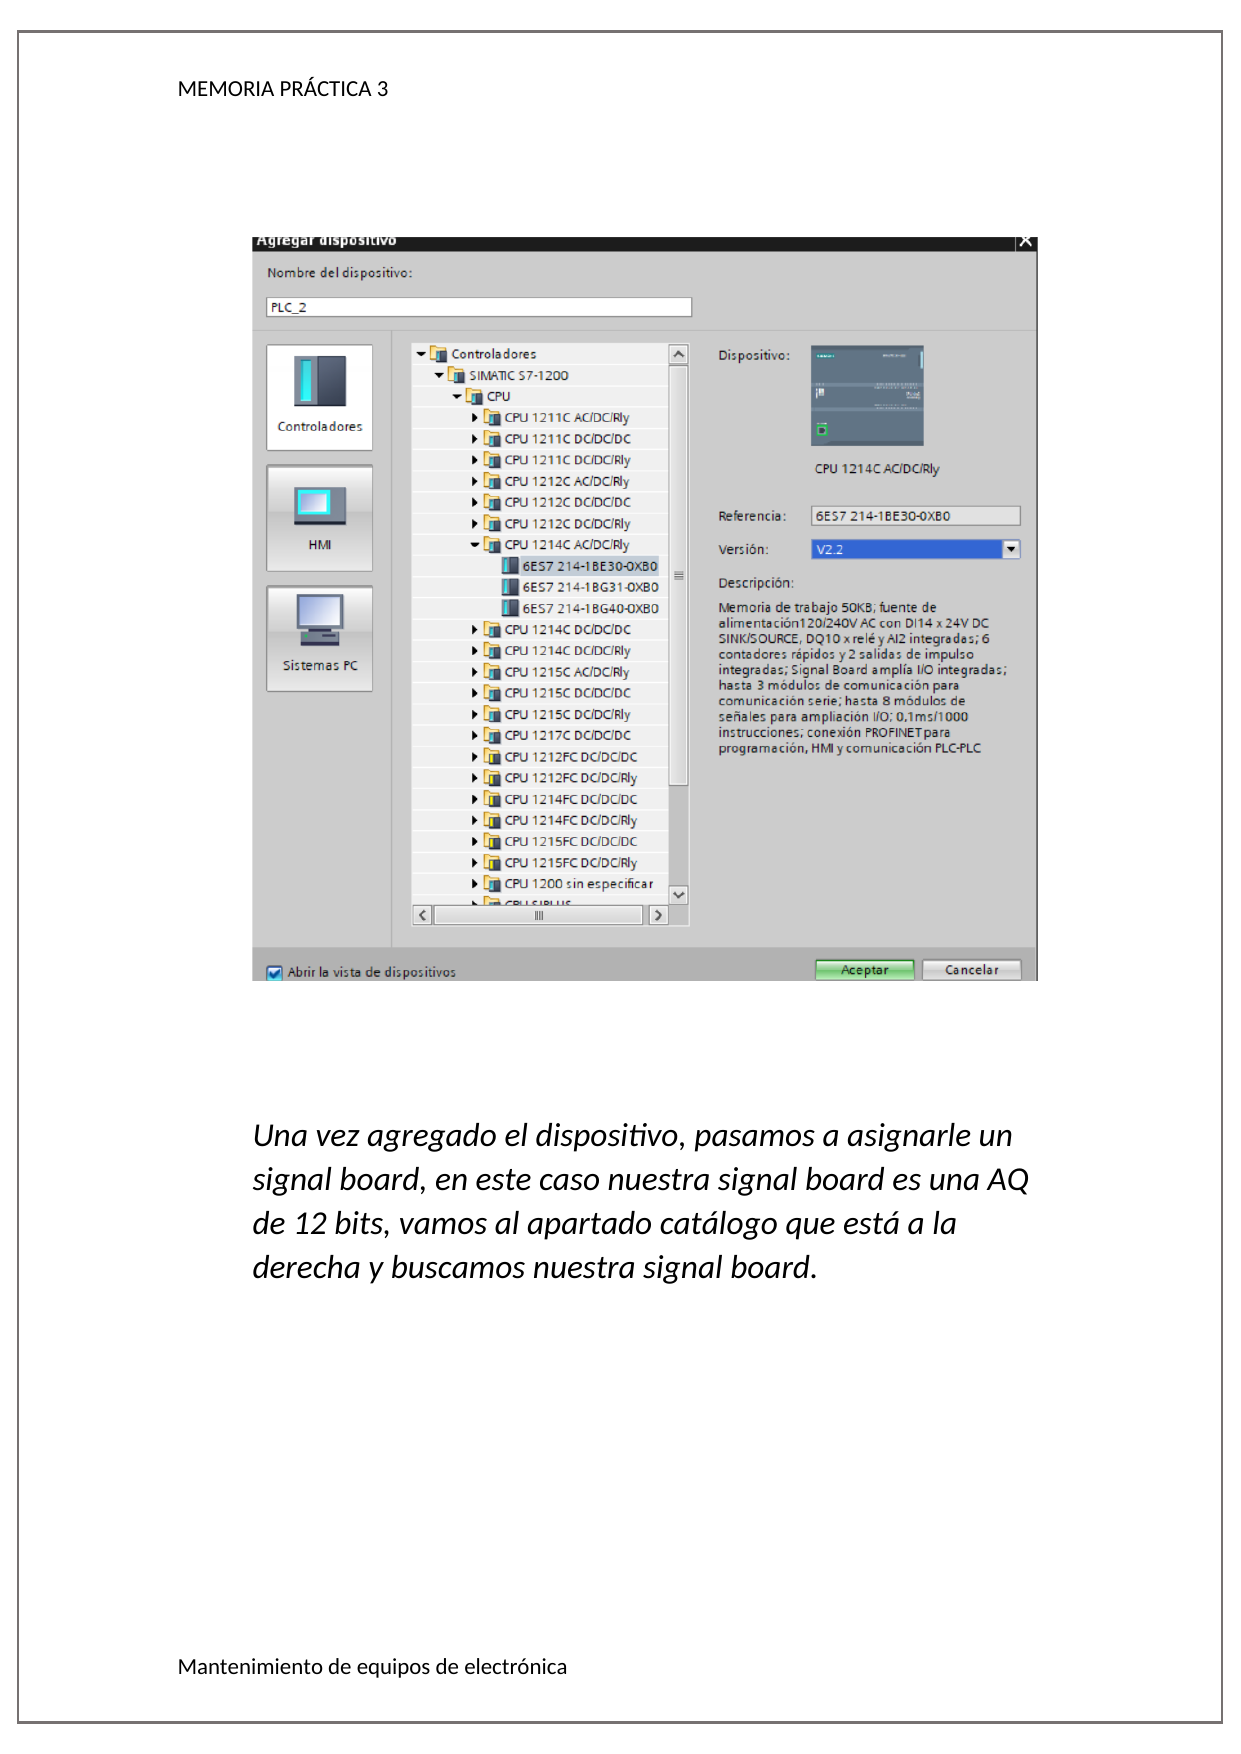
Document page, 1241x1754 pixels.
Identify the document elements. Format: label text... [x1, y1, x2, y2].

picture [252, 237, 1039, 981]
list Una vez agregado el dispositivo, pasamos a asignarle un signal board, en este caso nuestra signal board es una AQ de 12 bits, vamos al apartado catálogo que está a la derecha y buscamos nuestra signal board. [252, 1114, 1063, 1287]
